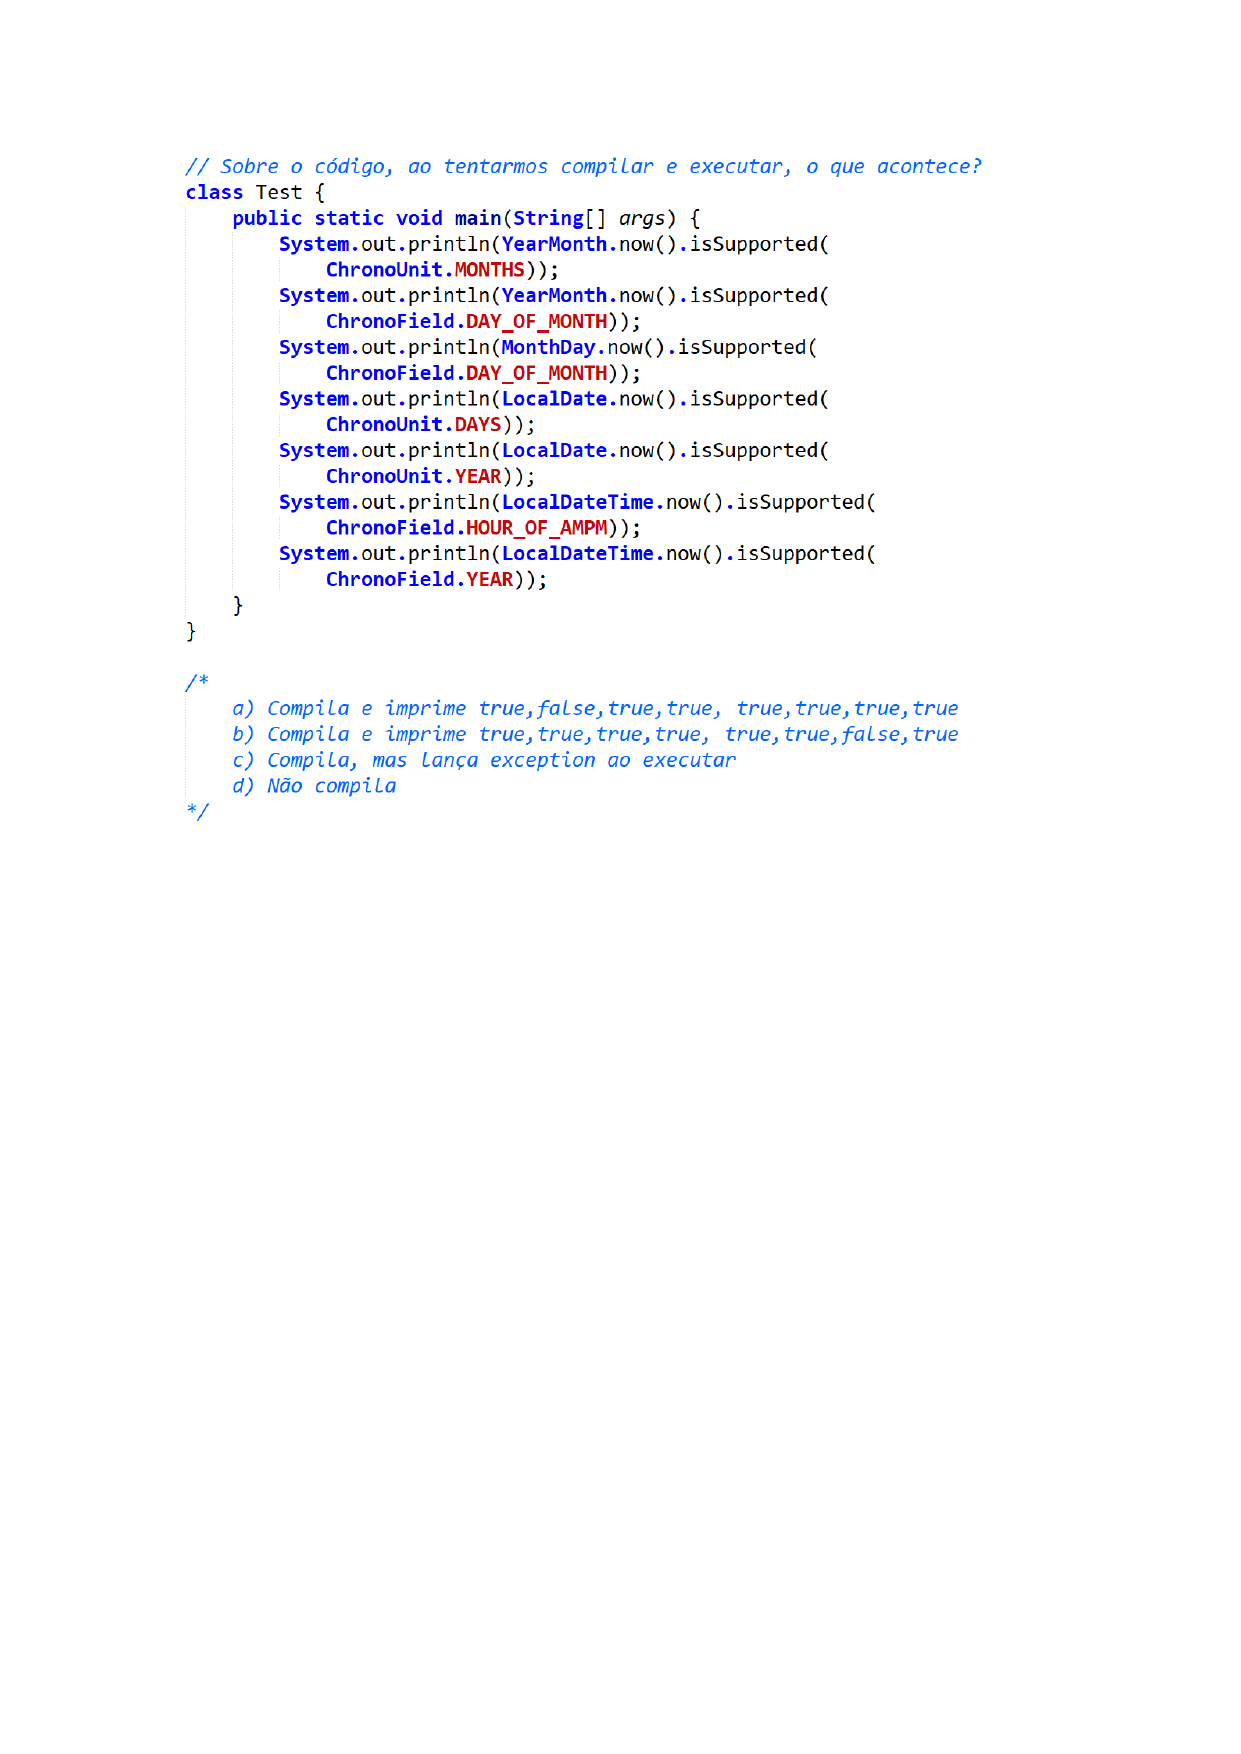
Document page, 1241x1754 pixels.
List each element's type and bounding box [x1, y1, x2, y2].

picture [177, 147, 1057, 832]
